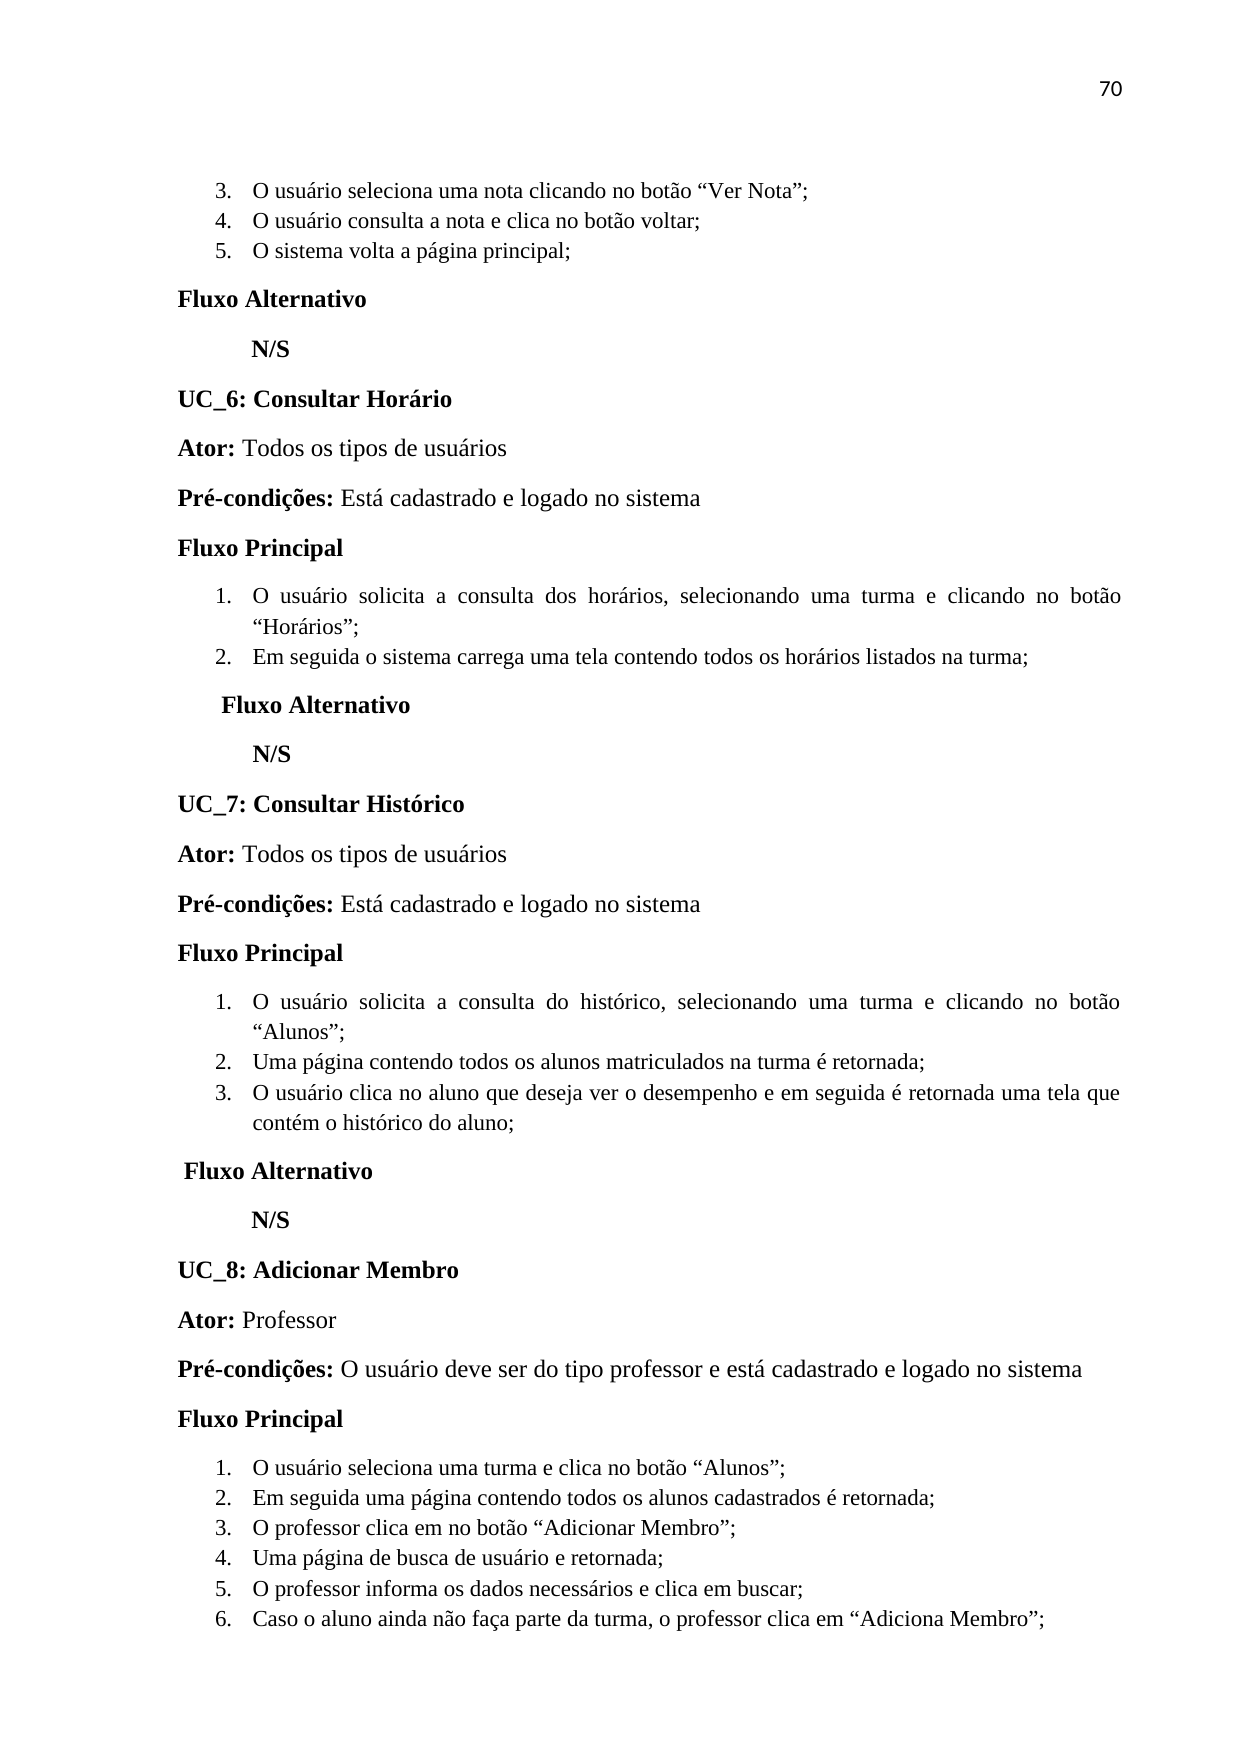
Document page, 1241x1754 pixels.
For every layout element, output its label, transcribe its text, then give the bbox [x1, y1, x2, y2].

text Ator: Todos os tipos de usuários [177, 433, 1122, 462]
text Pré-condições: O usuário deve ser do tipo professor e está cadastrado e logado no sistema [177, 1354, 1122, 1383]
list Em seguida uma página contendo todos os alunos cadastrados é retornada; [215, 1484, 1122, 1510]
text Fluxo Principal [177, 938, 1122, 967]
list O usuário seleciona uma nota clicando no botão “Ver Nota”; [215, 177, 1122, 203]
list O professor clica em no botão “Adicionar Membro”; [215, 1514, 1122, 1541]
text Fluxo Principal [177, 533, 1122, 562]
list O professor informa os dados necessários e clica em buscar; [215, 1575, 1122, 1601]
text Fluxo Alternativo [177, 1156, 1122, 1184]
list Em seguida o sistema carrega uma tela contendo todos os horários listados na turma; [215, 643, 1122, 669]
text Fluxo Alternativo [177, 284, 1122, 313]
text N/S [177, 334, 1122, 363]
text Pré-condições: Está cadastrado e logado no sistema [177, 483, 1122, 512]
list O usuário clica no aluno que deseja ver o desempenho e em seguida é retornada uma tela que contém o histórico do aluno; [215, 1079, 1122, 1135]
list Uma página contendo todos os alunos matriculados na turma é retornada; [215, 1048, 1122, 1075]
list O usuário solicita a consulta do histórico, selecionando uma turma e clicando no botão “Alunos”; [215, 988, 1122, 1044]
text Fluxo Principal [177, 1404, 1122, 1433]
text Pré-condições: Está cadastrado e logado no sistema [177, 889, 1122, 917]
list O usuário seleciona uma turma e clica no botão “Alunos”; [215, 1454, 1122, 1480]
list O sistema volta a página principal; [215, 238, 1122, 264]
list Caso o aluno ainda não faça parte da turma, o professor clica em “Adiciona Membro”; [215, 1605, 1122, 1631]
text UC_6: Consultar Horário [177, 384, 1122, 413]
text Ator: Todos os tipos de usuários [177, 839, 1122, 868]
list Uma página de busca de usuário e retornada; [215, 1544, 1122, 1571]
text Ator: Professor [177, 1305, 1122, 1333]
text UC_7: Consultar Histórico [177, 789, 1122, 818]
text Fluxo Alternativo [215, 690, 1122, 719]
list O usuário solicita a consulta dos horários, selecionando uma turma e clicando no botão “Horários”; [215, 583, 1122, 639]
list O usuário consulta a nota e clica no botão voltar; [215, 207, 1122, 234]
text N/S [177, 1205, 1122, 1234]
list N/S [252, 739, 1122, 768]
text UC_8: Adicionar Membro [177, 1255, 1122, 1284]
